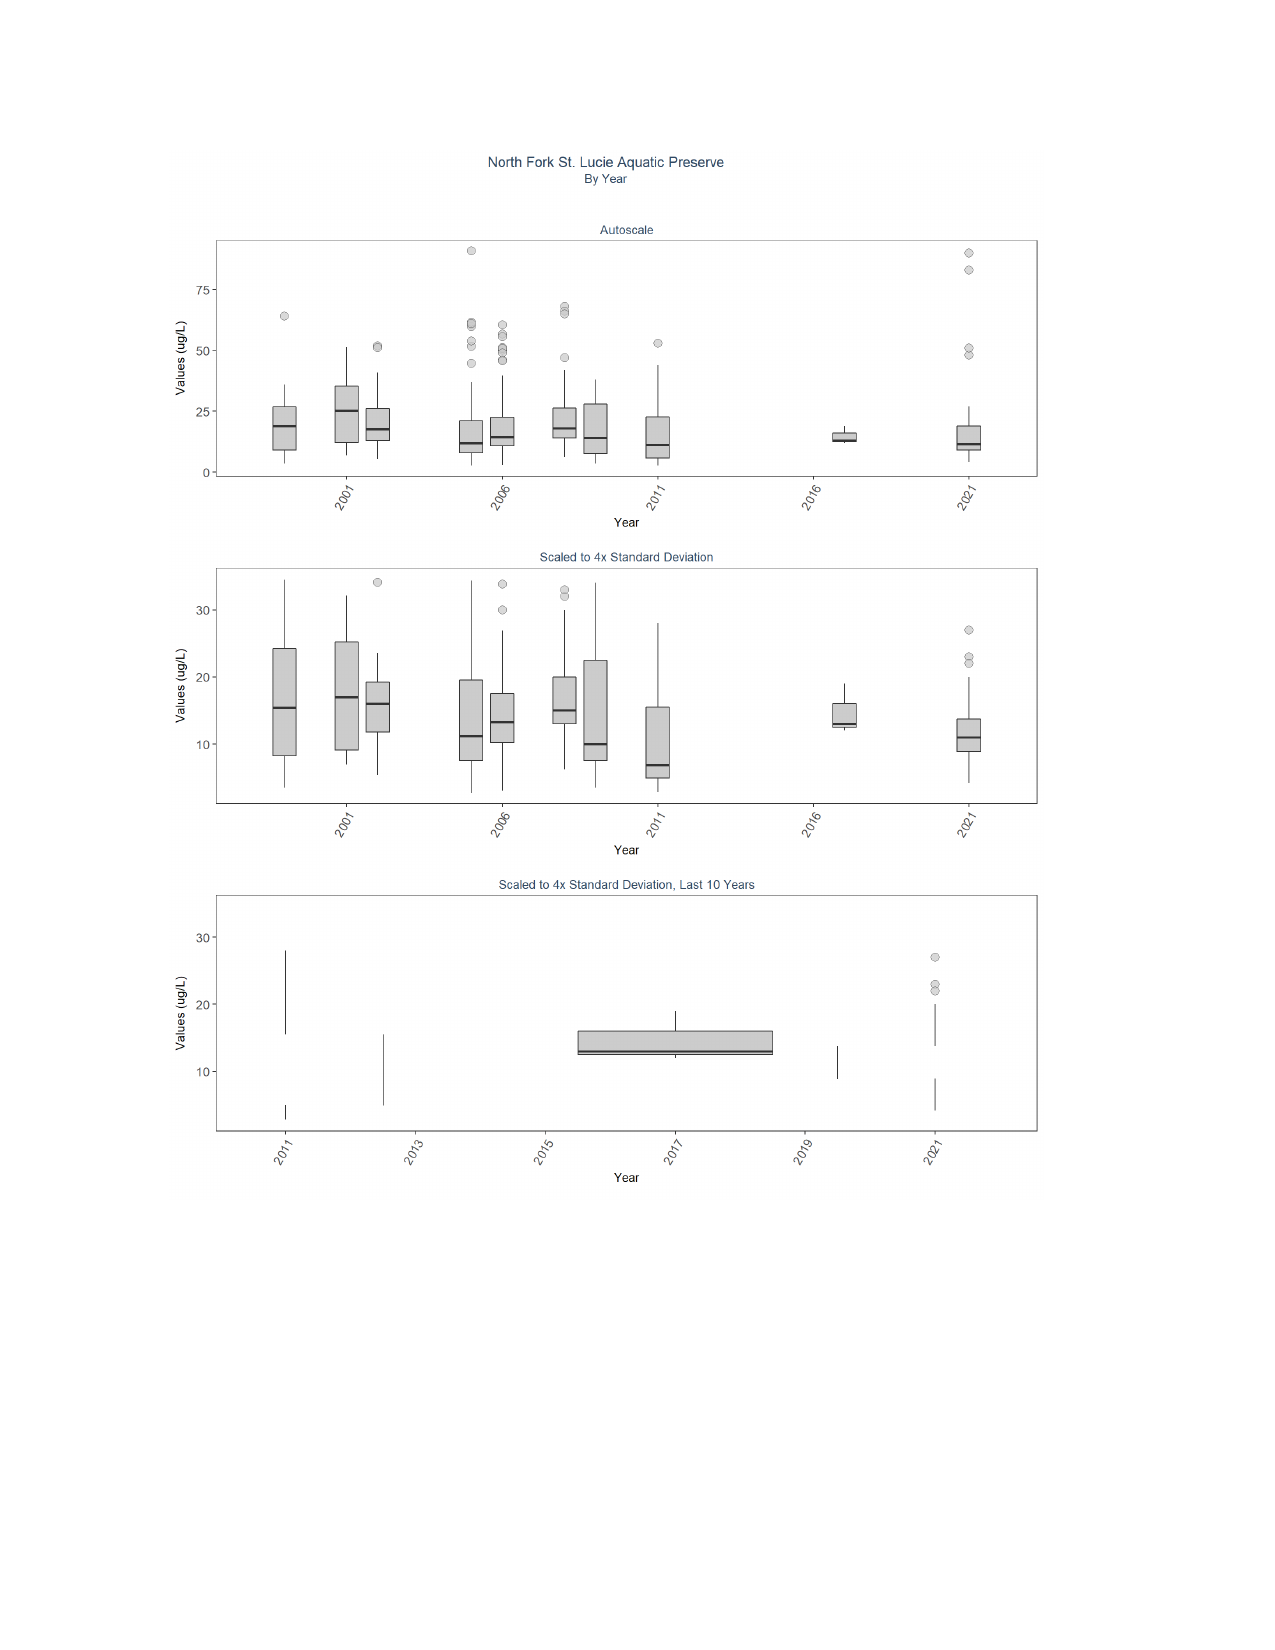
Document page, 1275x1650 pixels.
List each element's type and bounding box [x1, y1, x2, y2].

picture [168, 150, 1044, 1200]
